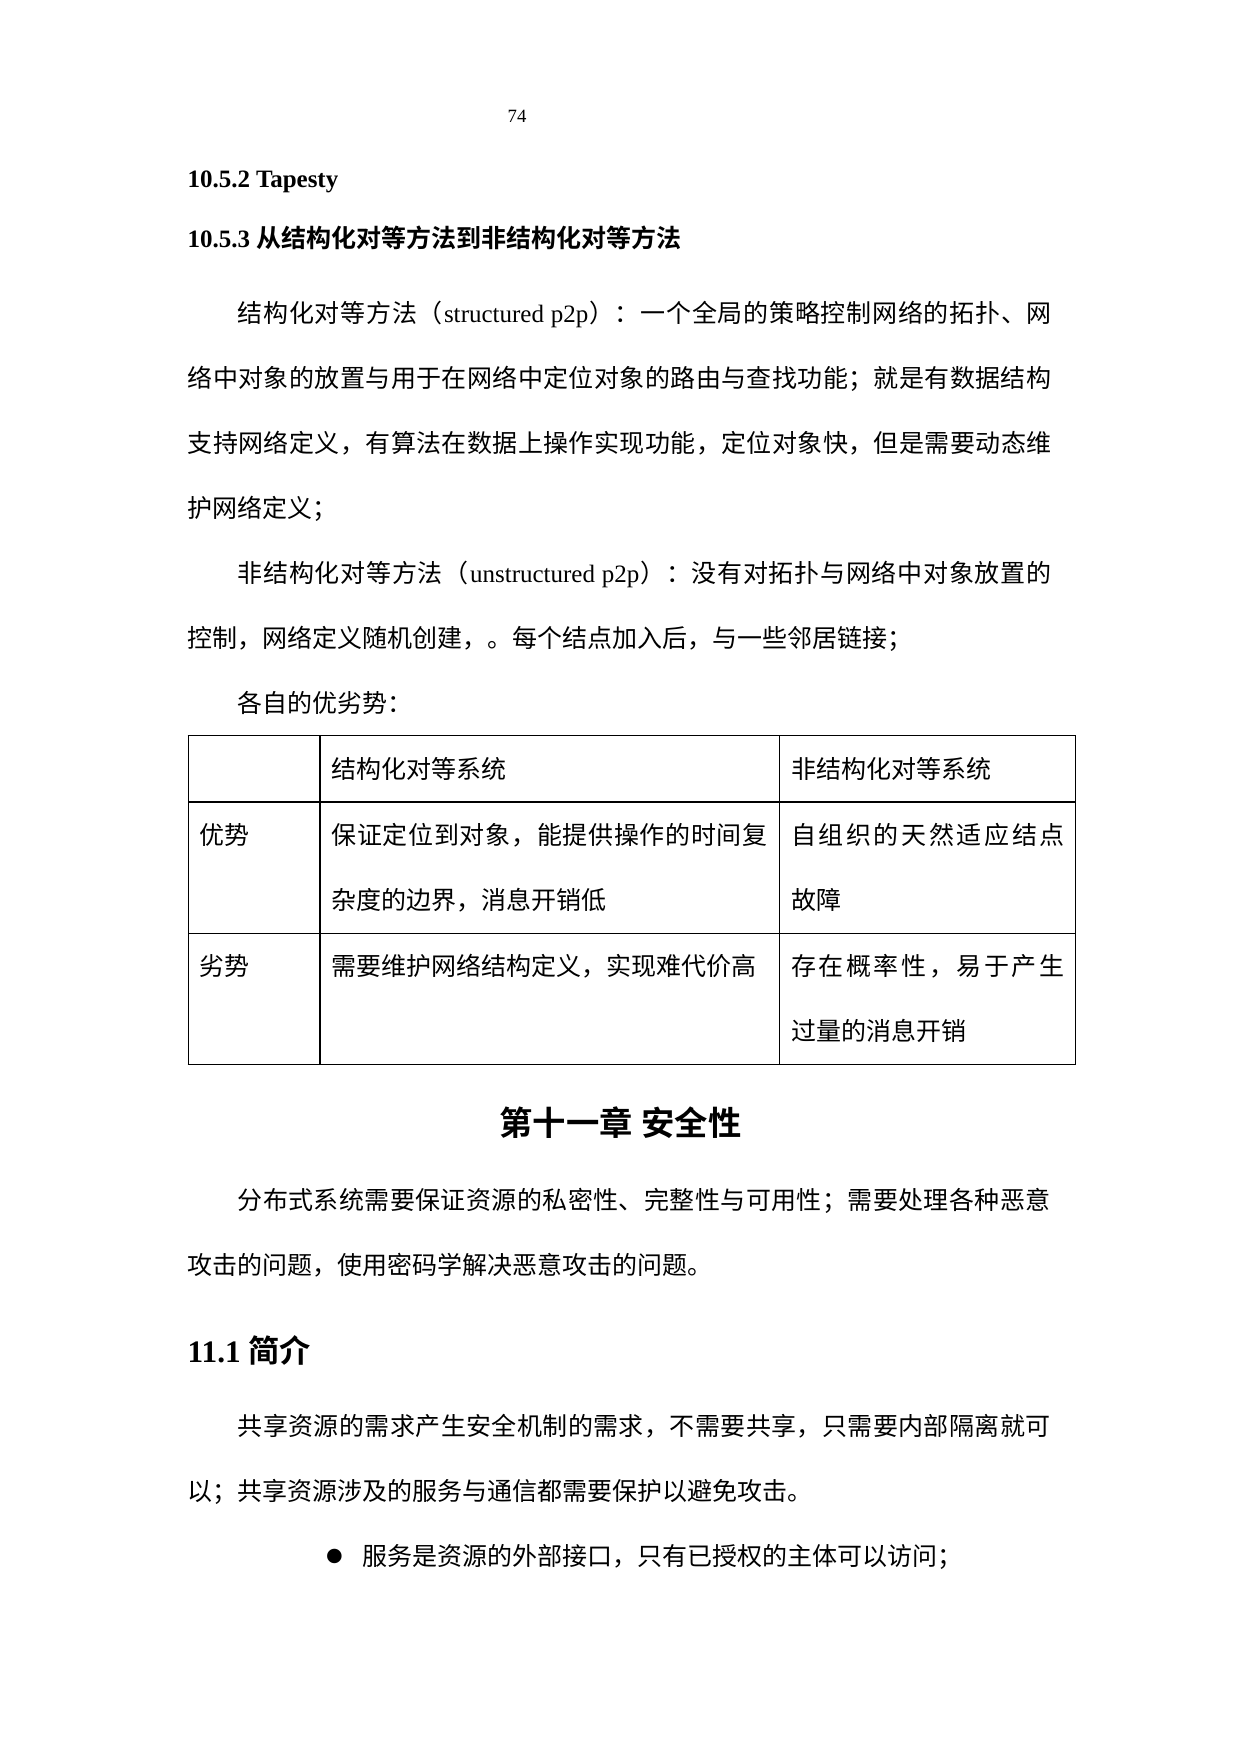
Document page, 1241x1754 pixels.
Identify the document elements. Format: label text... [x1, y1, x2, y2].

table_cell 劣势 [189, 934, 319, 1063]
table_cell 自组织的天然适应结点故障 [780, 803, 1075, 932]
subtitle 安全性 [187, 1089, 1053, 1154]
text 共享资源的需求产生安全机制的需求，不需要共享，只需要内部隔离就可以；共享资源涉及的服务与通信都需要保护以避免攻击。 [187, 1393, 1053, 1523]
text 结构化对等方法（structured p2p）：一个全局的策略控制网络的拓扑、网络中对象的放置与用于在网络中定位对象的路由与查找功能；就是有数据结构支持网络定义，有算法在数据上操作实现功能，定位对象快，但是需要动态维护网络定义； [187, 280, 1053, 540]
table_cell 存在概率性，易于产生过量的消息开销 [780, 934, 1075, 1063]
list 服务是资源的外部接口，只有已授权的主体可以访问； [275, 1523, 1053, 1588]
table_header 非结构化对等系统 [780, 736, 1075, 801]
table_cell 需要维护网络结构定义，实现难代价高 [321, 934, 779, 1063]
subtitle 10.5.3 从结构化对等方法到非结构化对等方法 [187, 205, 1053, 270]
table_header [189, 736, 319, 801]
table_cell 保证定位到对象，能提供操作的时间复杂度的边界，消息开销低 [321, 803, 779, 932]
text 各自的优劣势： [187, 670, 1053, 735]
subtitle 10.5.2 Tapesty [187, 162, 1053, 194]
table_header 结构化对等系统 [321, 736, 779, 801]
subtitle 11.1 简介 [187, 1318, 1053, 1383]
table_cell 优势 [189, 803, 319, 932]
text 分布式系统需要保证资源的私密性、完整性与可用性；需要处理各种恶意攻击的问题，使用密码学解决恶意攻击的问题。 [187, 1167, 1053, 1297]
text 非结构化对等方法（unstructured p2p）：没有对拓扑与网络中对象放置的控制，网络定义随机创建，。每个结点加入后，与一些邻居链接； [187, 540, 1053, 670]
